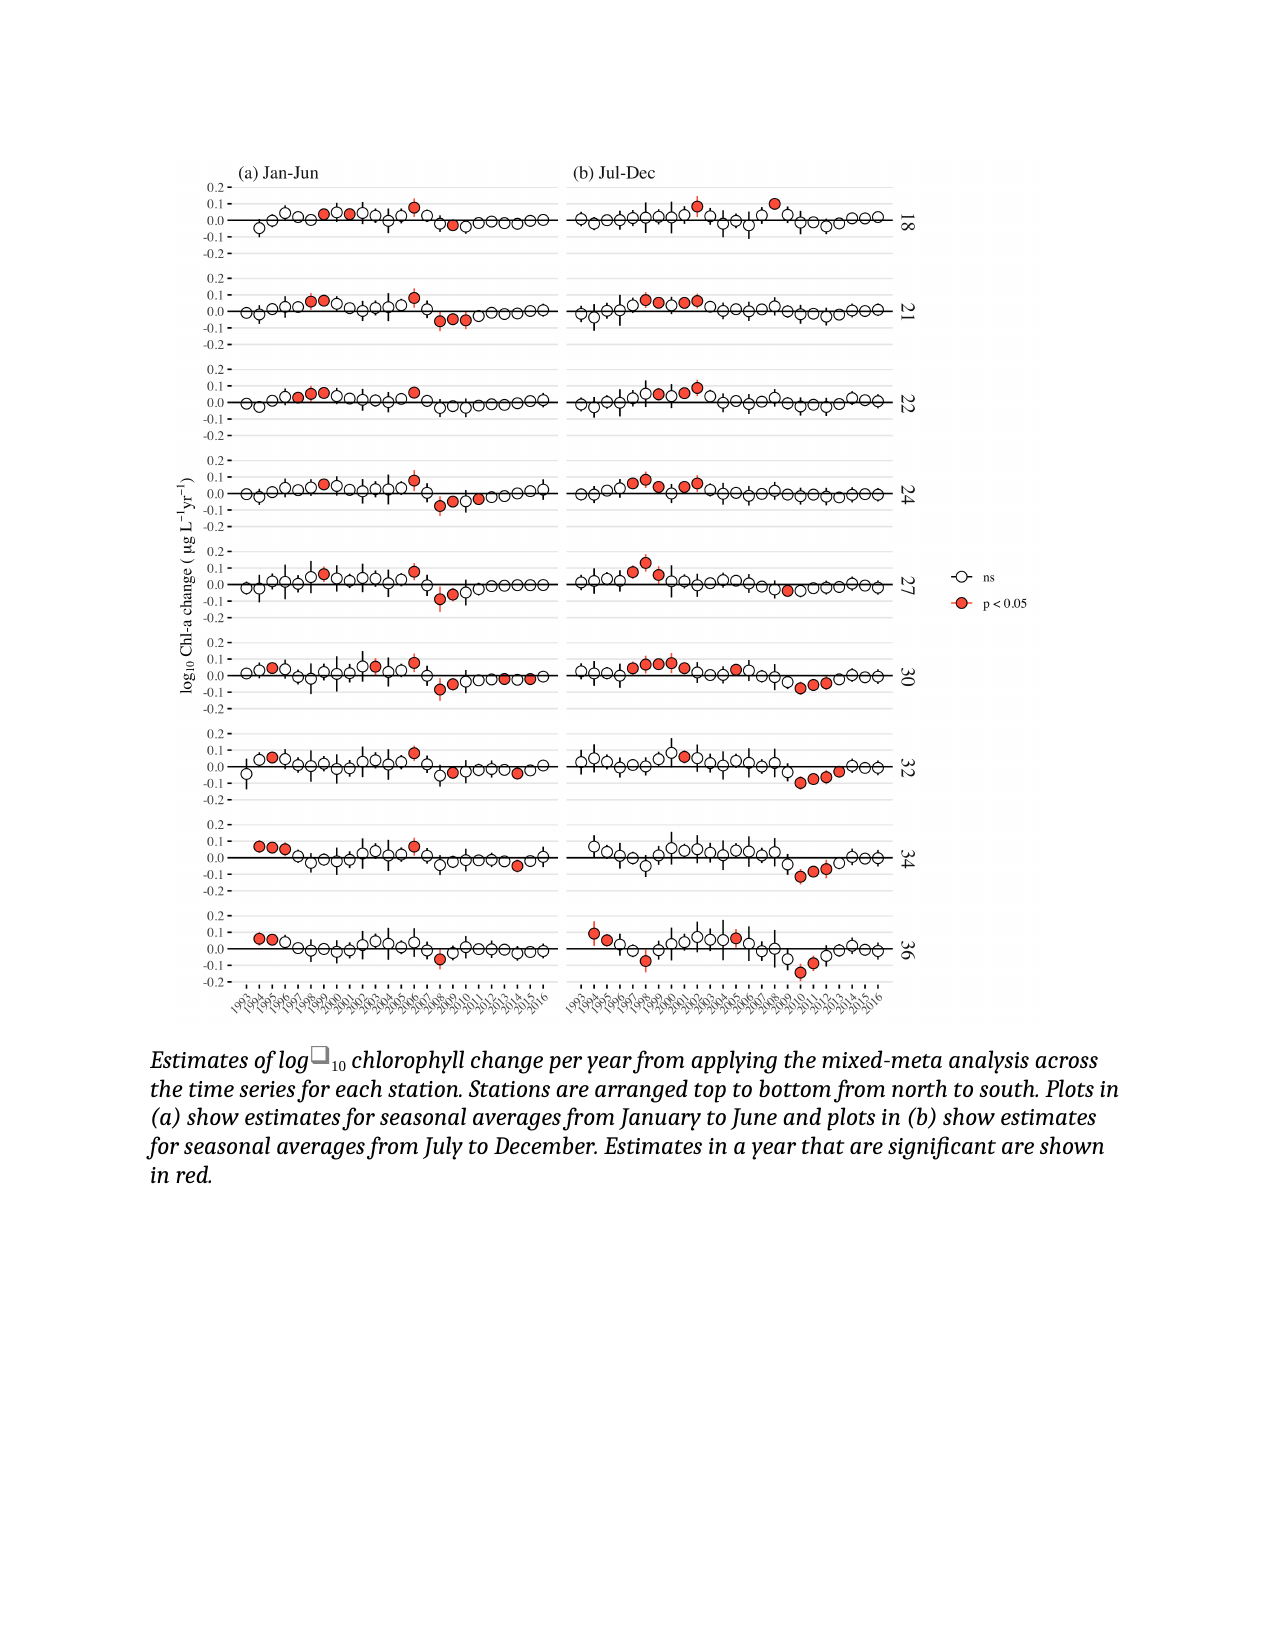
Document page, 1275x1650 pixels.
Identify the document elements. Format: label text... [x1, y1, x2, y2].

text Estimates of log chlorophyll change per year from applying the mixed-meta analysis across the time series for each station. Stations are arranged top to bottom from north to south. Plots in (a) show estimates for seasonal averages from January to June and plots in (b) show estimates for seasonal averages from July to December. Estimates in a year that are significant are shown in red. [150, 1046, 1125, 1189]
picture [168, 150, 1044, 1025]
